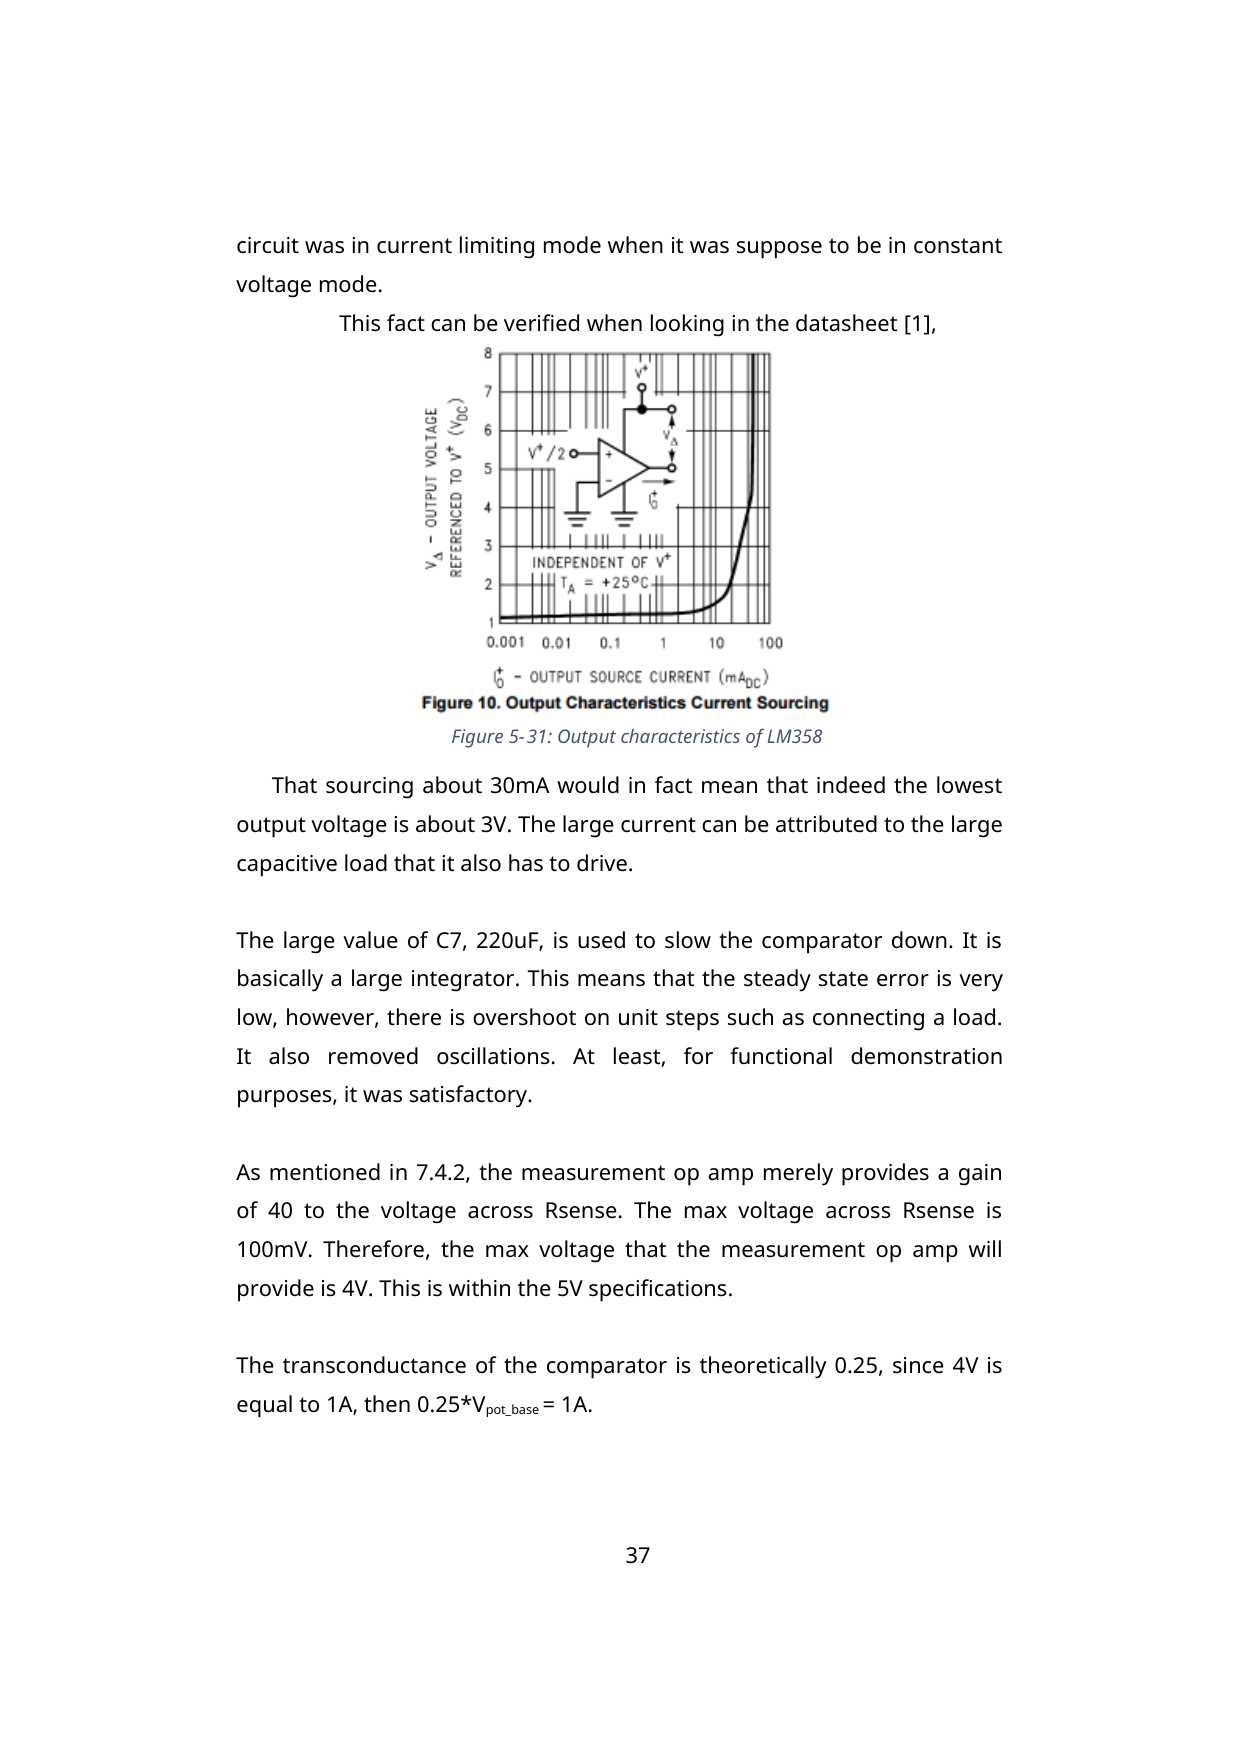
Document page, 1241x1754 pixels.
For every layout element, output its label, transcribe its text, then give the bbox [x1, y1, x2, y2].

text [236, 230, 1004, 299]
text The large value of C7, 220uF, is used to slow the comparator down. It is basically a large integrator. This means that the steady state error is very low, however, there is overshoot on unit steps such as connecting a load. It also removed oscillations. At least, for functional demonstration purposes, it was satisfactory. [236, 925, 1004, 1109]
text Figure 5-31: Output characteristics of LM358 [236, 724, 1004, 749]
picture [388, 346, 853, 715]
text The transconductance of the comparator is theoretically 0.25, since 4V is equal to 1A, then 0.25*Vpot_base = 1A. [236, 1350, 1004, 1418]
text That sourcing about 30mA would in fact mean that indeed the lowest output voltage is about 3V. The large current can be attributed to the large capacitive load that it also has to drive. [236, 770, 1004, 877]
text As mentioned in 7.4.2, the measurement op amp merely provides a gain of 40 to the voltage across Rsense. The max voltage across Rsense is 100mV. Therefore, the max voltage that the measurement op amp will provide is 4V. This is within the 5V specifications. [236, 1157, 1004, 1302]
